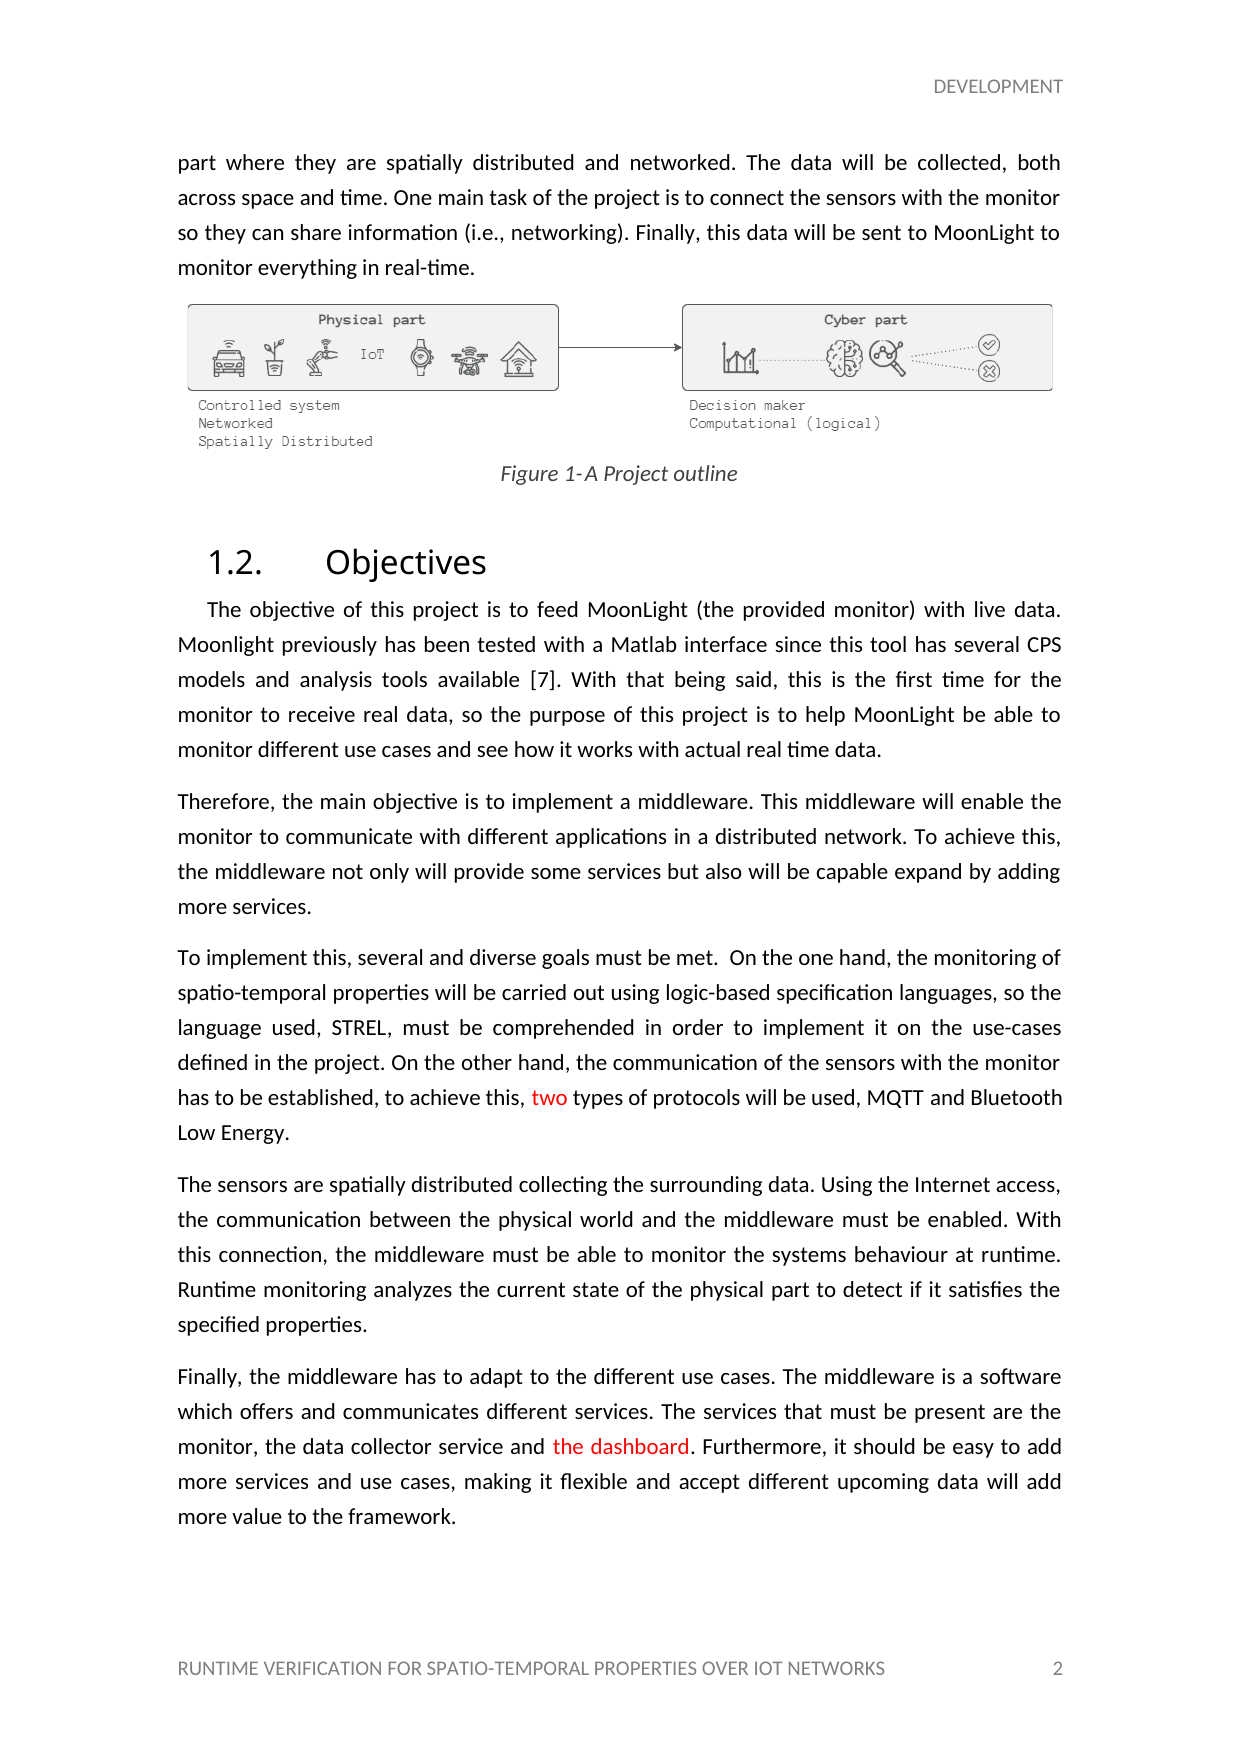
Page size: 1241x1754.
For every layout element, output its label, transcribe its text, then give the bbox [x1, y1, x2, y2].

text The sensors are spatially distributed collecting the surrounding data. Using the Internet access, the communication between the physical world and the middleware must be enabled. With this connection, the middleware must be able to monitor the systems behaviour at runtime. Runtime monitoring analyzes the current state of the physical part to detect if it satisfies the specified properties. [177, 1170, 1063, 1338]
subtitle Objectives [207, 538, 1063, 584]
text Finally, the middleware has to adapt to the different use cases. The middleware is a software which offers and communicates different services. The services that must be present are the monitor, the data collector service and the dashboard. Furthermore, it should be easy to add more services and use cases, making it flexible and accept different upcoming data will add more value to the framework. [177, 1362, 1063, 1530]
text Figure 1-A Project outline [177, 459, 1063, 487]
text The objective of this project is to feed MoonLight (the provided monitor) with live data. Moonlight previously has been tested with a Matlab interface since this tool has several CPS models and analysis tools available . With that being said, this is the first time for the monitor to receive real data, so the purpose of this project is to help MoonLight be able to monitor different use cases and see how it works with actual real time data. [177, 595, 1063, 763]
text To implement this, several and diverse goals must be met. On the one hand, the monitoring of spatio-temporal properties will be carried out using logic-based specification languages, so the language used, STREL, must be comprehended in order to implement it on the use-cases defined in the project. On the other hand, the communication of the sensors with the monitor has to be established, to achieve this, two types of protocols will be used, MQTT and Bluetooth Low Energy. [177, 943, 1063, 1147]
text Therefore, the main objective is to implement a middleware. This middleware will enable the monitor to communicate with different applications in a distributed network. To achieve this, the middleware not only will provide some services but also will be capable expand by adding more services. [177, 787, 1063, 920]
picture [187, 304, 1053, 452]
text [177, 148, 1063, 281]
